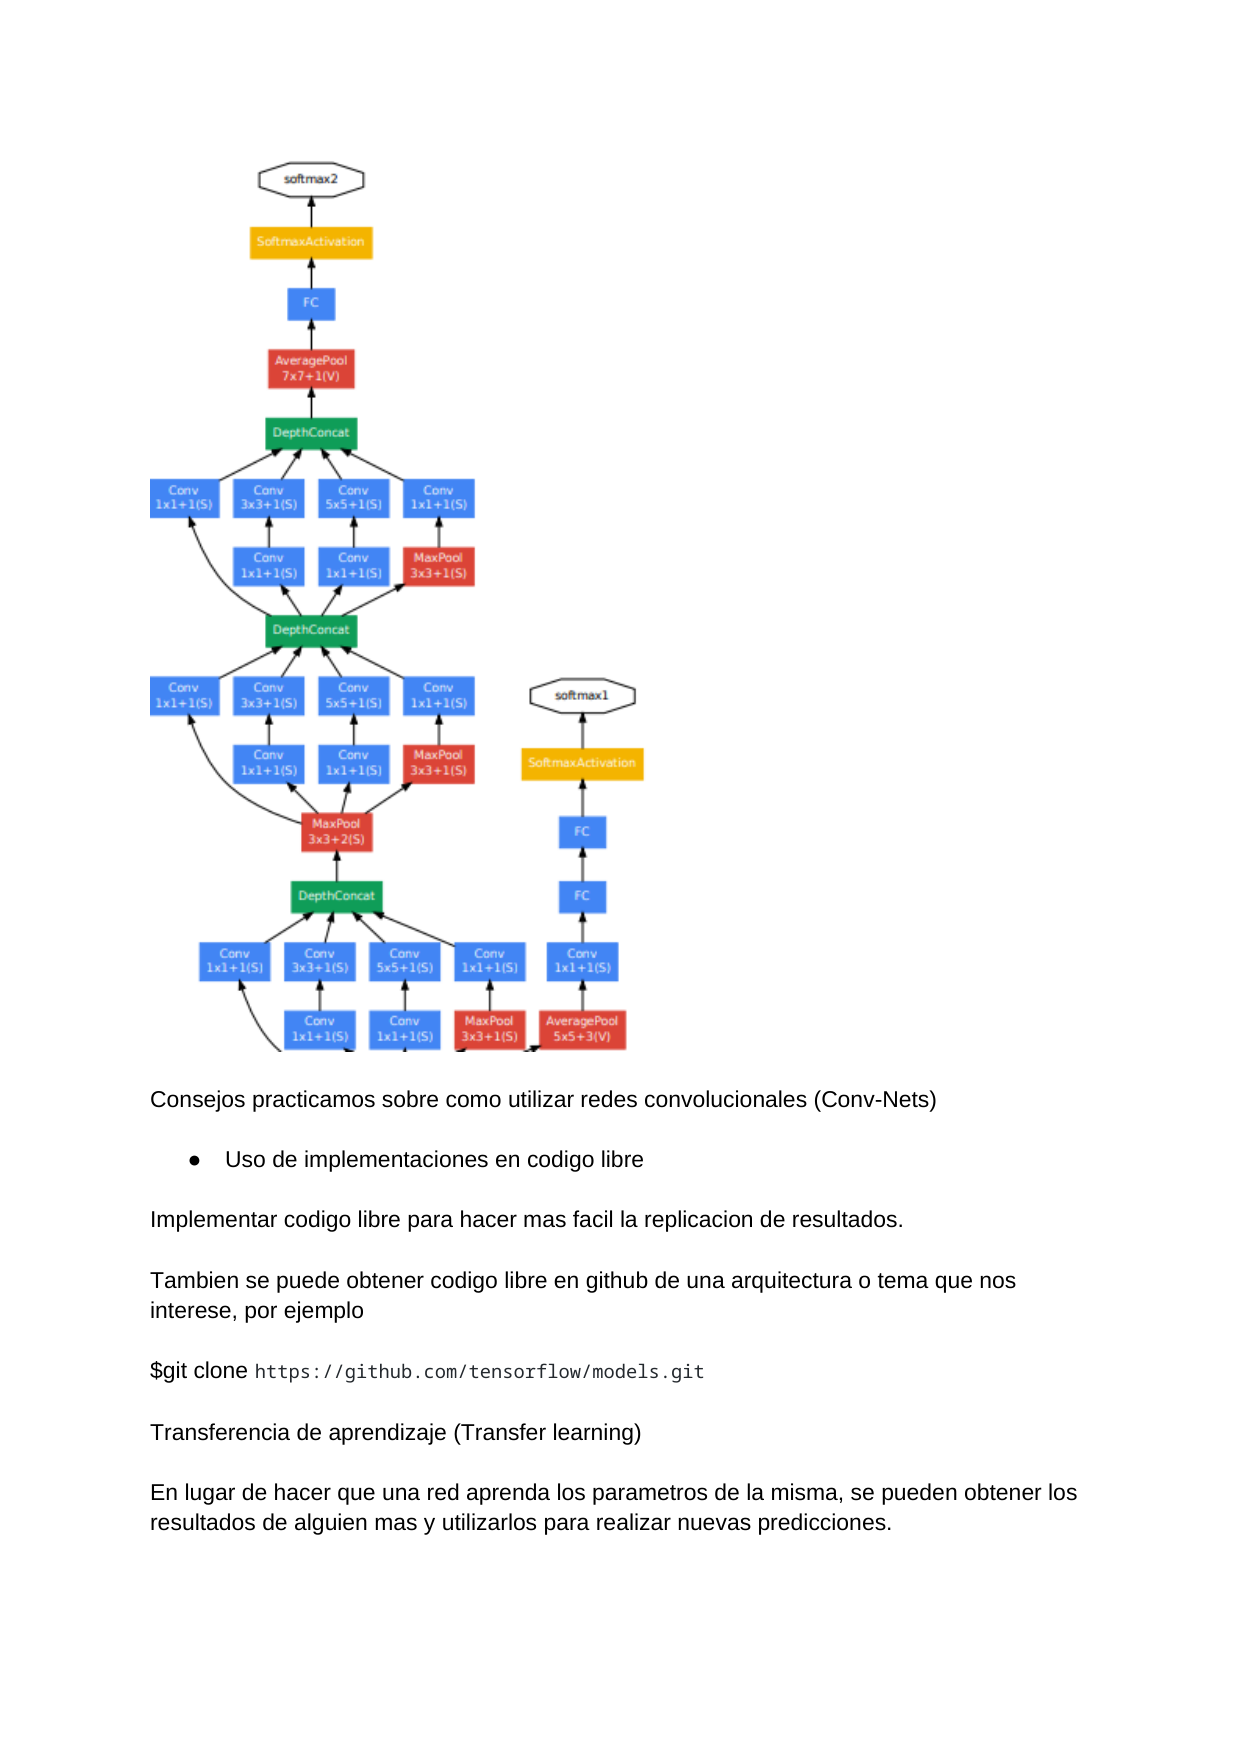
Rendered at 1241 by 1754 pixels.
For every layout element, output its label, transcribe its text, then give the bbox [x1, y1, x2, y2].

text Implementar codigo libre para hacer mas facil la replicacion de resultados. [150, 1206, 1090, 1233]
text $git clone https://github.com/tensorflow/models.git [150, 1357, 1090, 1384]
list Uso de implementaciones en codigo libre [187, 1146, 1090, 1172]
picture [150, 150, 658, 1052]
text Consejos practicamos sobre como utilizar redes convolucionales (Conv-Nets) [150, 1086, 1090, 1112]
text En lugar de hacer que una red aprenda los parametros de la misma, se pueden obtener los resultados de alguien mas y utilizarlos para realizar nuevas predicciones. [150, 1479, 1090, 1536]
text Transferencia de aprendizaje (Transfer learning) [150, 1418, 1090, 1445]
text Tambien se puede obtener codigo libre en github de una arquitectura o tema que nos interese, por ejemplo [150, 1267, 1090, 1323]
